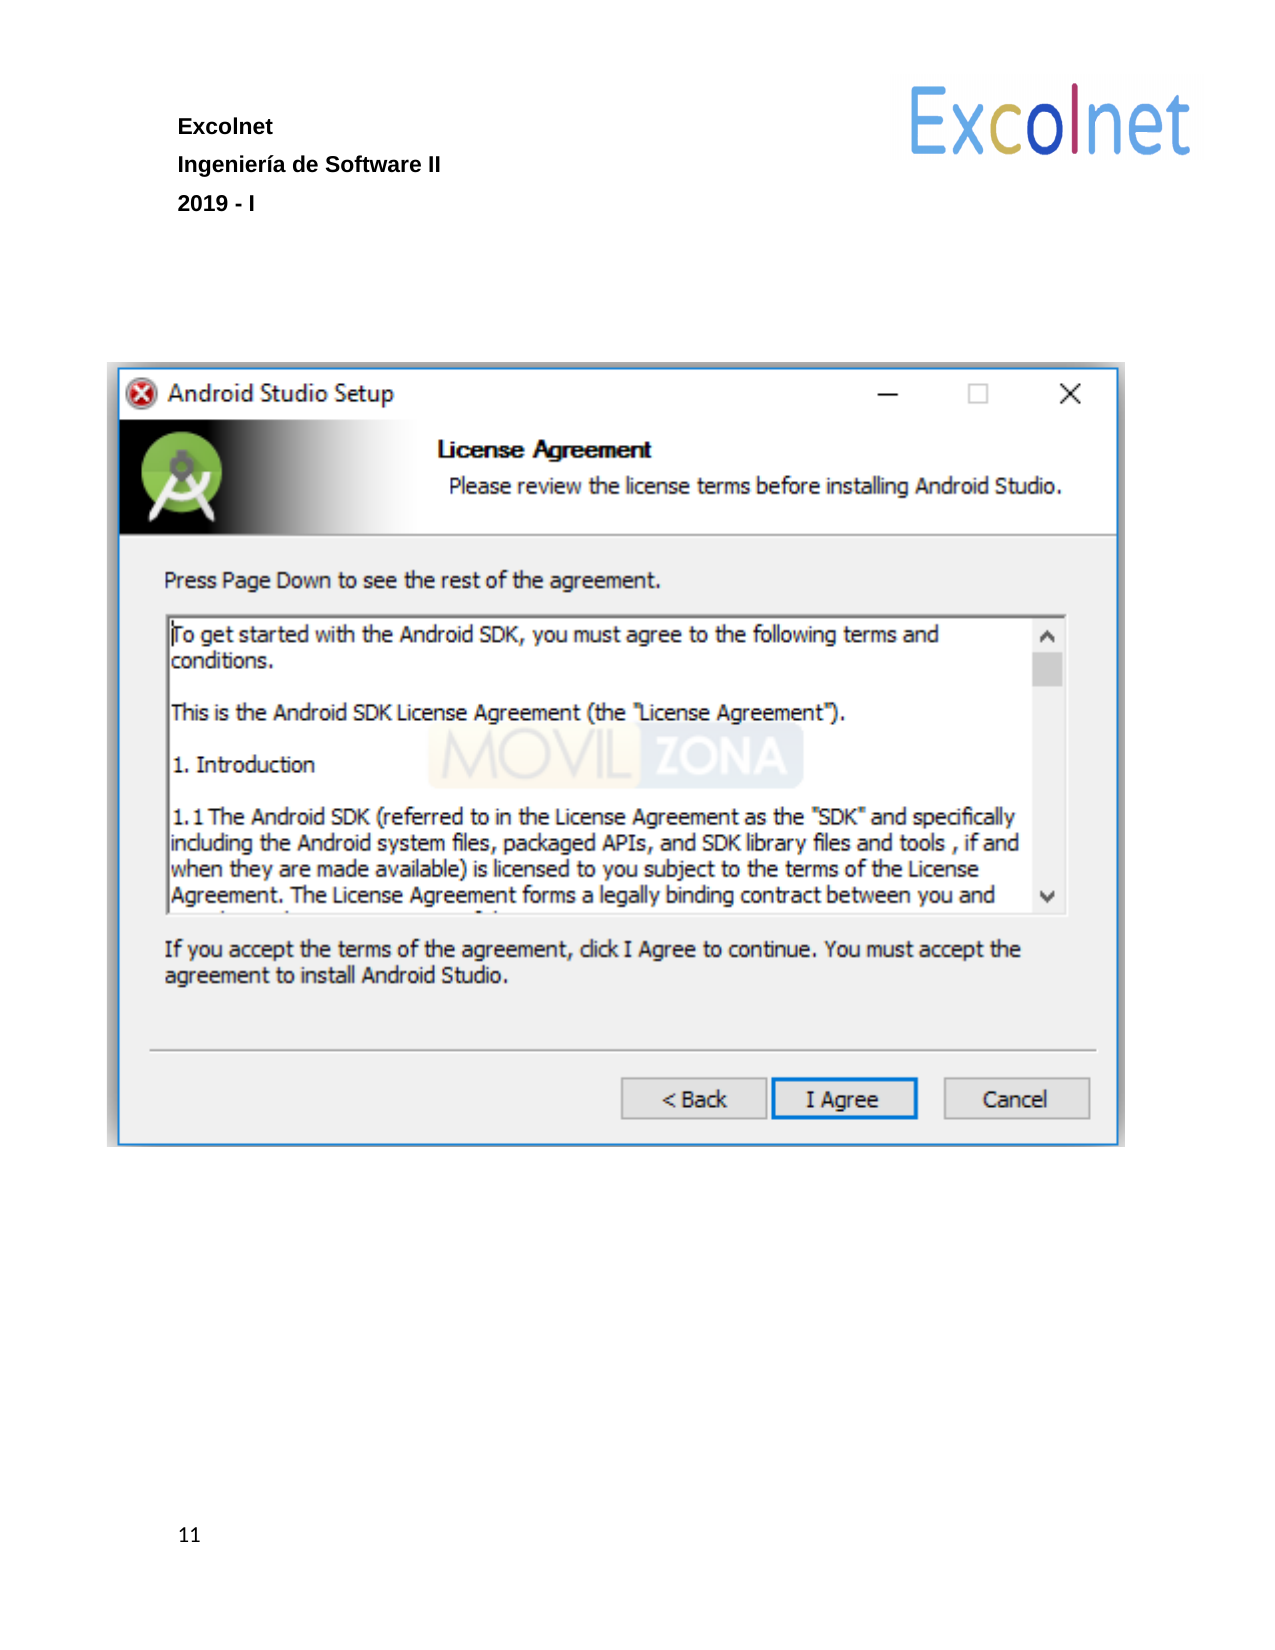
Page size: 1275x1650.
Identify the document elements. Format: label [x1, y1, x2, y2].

picture [889, 74, 1205, 159]
picture [106, 362, 1125, 1147]
